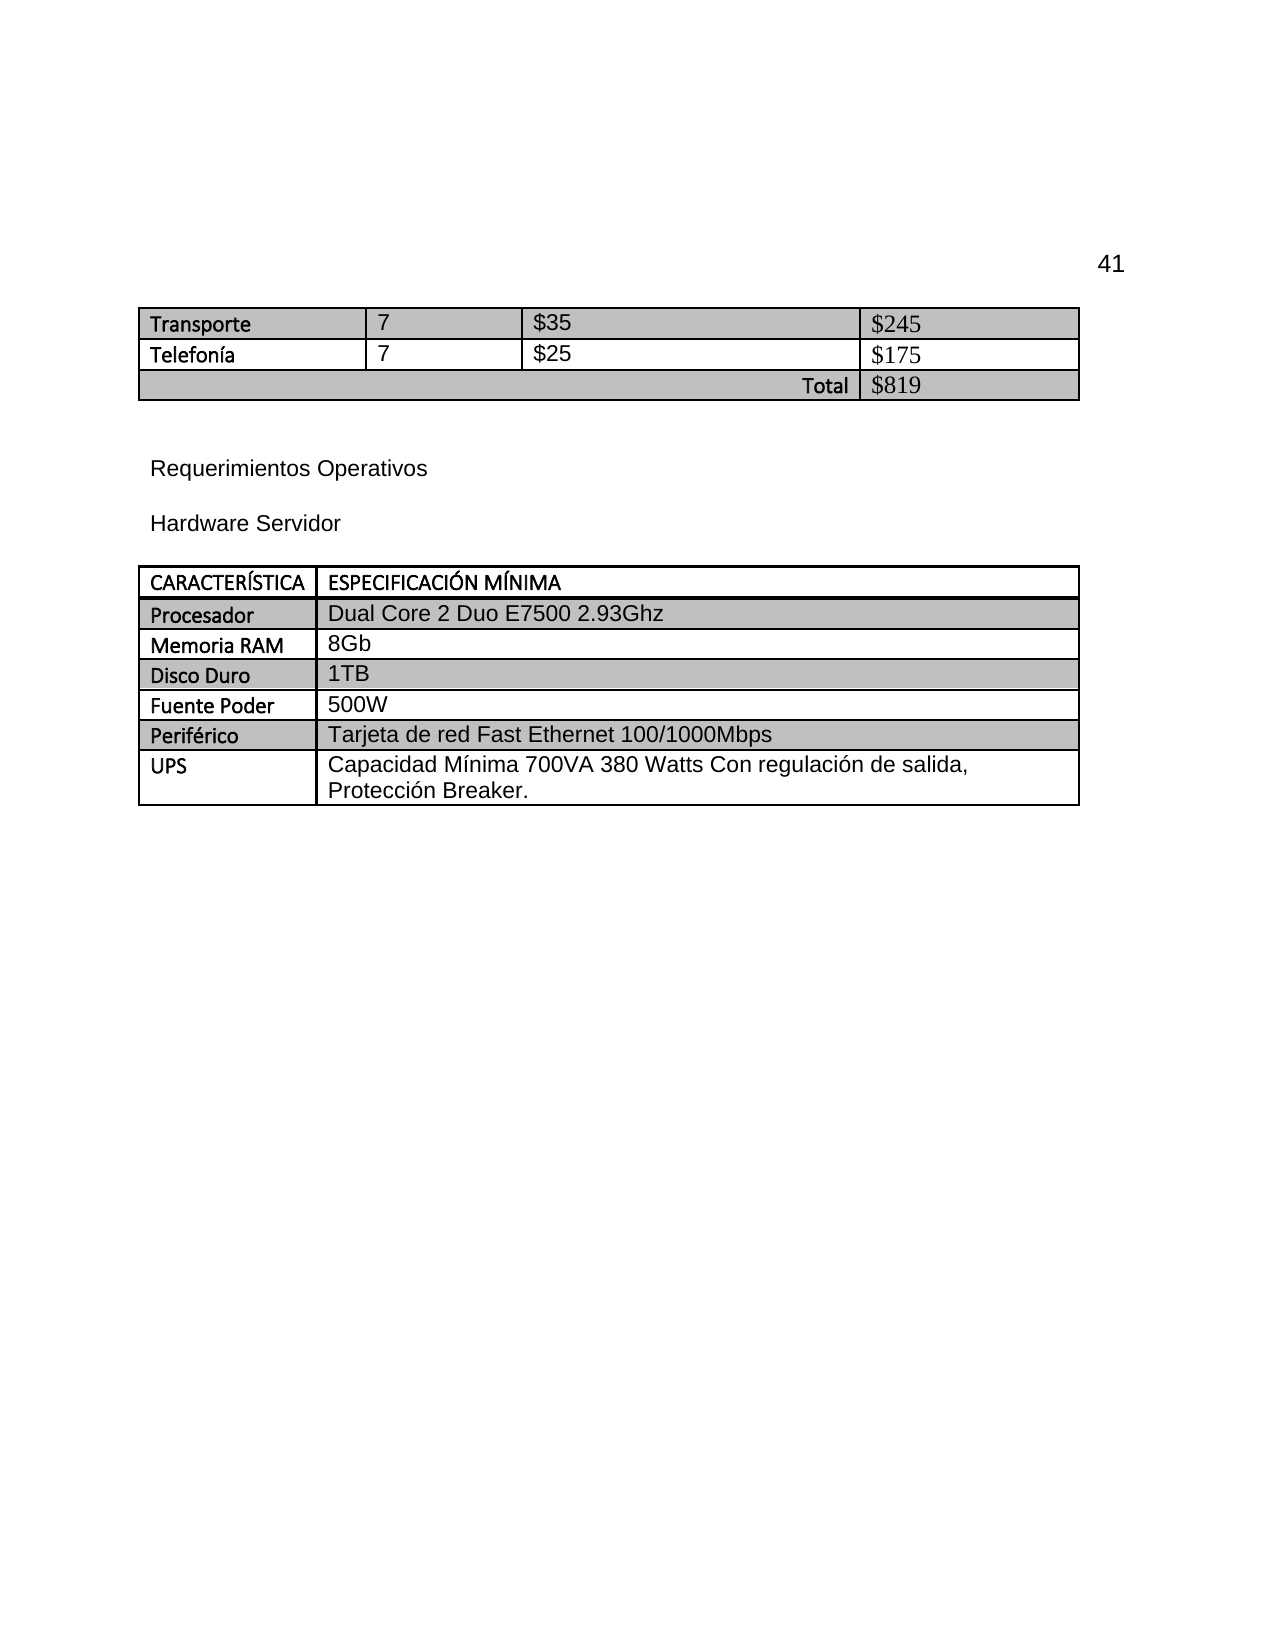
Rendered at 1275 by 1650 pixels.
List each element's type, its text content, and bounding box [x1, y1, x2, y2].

table_cell Disco Duro [140, 660, 315, 688]
table_cell 1TB [318, 660, 1078, 688]
table_cell Total [140, 371, 859, 399]
table_cell Capacidad Mínima 700VA 380 Watts Con regulación de salida, Protección Breaker. [318, 751, 1078, 803]
table_cell $245 [861, 309, 1078, 338]
table_cell 500W [318, 691, 1078, 718]
table_cell $35 [523, 309, 859, 338]
table_cell Periférico [140, 721, 315, 749]
table_cell $819 [861, 371, 1078, 399]
table_cell Procesador [140, 600, 315, 628]
table_cell Tarjeta de red Fast Ethernet 100/1000Mbps [318, 721, 1078, 749]
table_cell 8Gb [318, 630, 1078, 658]
table_cell Fuente Poder [140, 691, 315, 718]
table_cell 7 [367, 340, 521, 368]
text Hardware Servidor [150, 510, 1125, 537]
table_header CARACTERÍSTICA [140, 568, 315, 596]
table_cell UPS [140, 751, 315, 803]
table_cell 7 [367, 309, 521, 338]
table_cell Dual Core 2 Duo E7500 2.93Ghz [318, 600, 1078, 628]
table_header ESPECIFICACIÓN MÍNIMA [318, 568, 1078, 596]
table_cell Telefonía [140, 340, 365, 368]
table_cell $175 [861, 340, 1078, 368]
table_cell Memoria RAM [140, 630, 315, 658]
table_cell $25 [523, 340, 859, 368]
text Requerimientos Operativos [150, 455, 1125, 482]
table_cell Transporte [140, 309, 365, 338]
